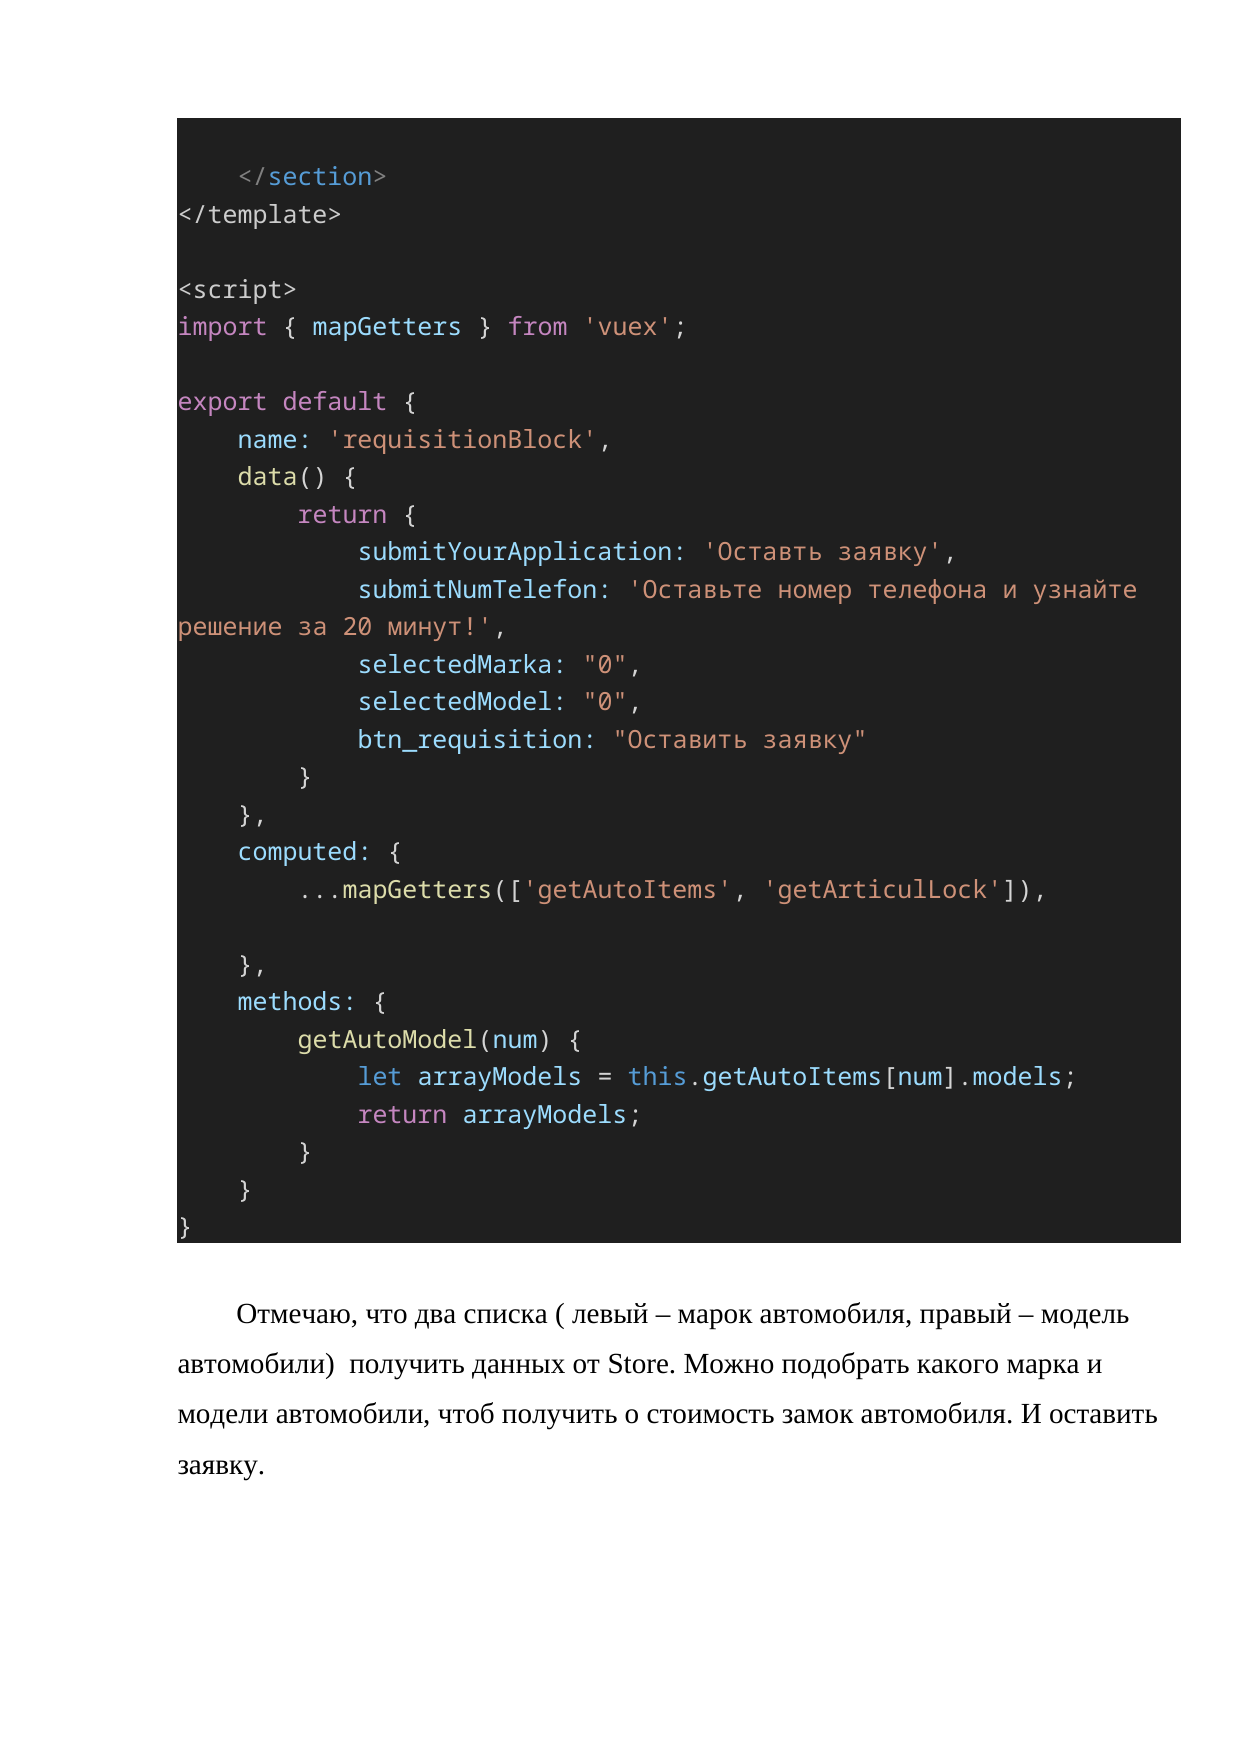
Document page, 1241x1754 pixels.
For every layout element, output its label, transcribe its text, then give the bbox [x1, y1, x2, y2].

text }, [177, 793, 1181, 831]
text import { mapGetters } from 'vuex'; [177, 306, 1181, 343]
text } [177, 1168, 1181, 1206]
text name: 'requisitionBlock', [177, 418, 1181, 456]
text Отмечаю, что два списка ( левый – марок автомобиля, правый – модель автомобили) получить данных от Store. Можно подобрать какого марка и модели автомобили, чтоб получить о стоимость замок автомобиля. И оставить заявку. [177, 1296, 1181, 1480]
text let arrayModels = this.getAutoItems[num].models; [177, 1056, 1181, 1093]
text return { [177, 493, 1181, 531]
text }, [177, 943, 1181, 981]
text } [177, 1206, 1181, 1243]
text computed: { [177, 831, 1181, 868]
text ...mapGetters(['getAutoItems', 'getArticulLock']), [177, 868, 1181, 906]
text <script> [177, 268, 1181, 306]
text btn_requisition: "Оставить заявку" [177, 718, 1181, 756]
text getAutoModel(num) { [177, 1018, 1181, 1056]
text </section> [177, 156, 1181, 193]
text submitNumTelefon: 'Оставьте номер телефона и узнайте решение за 20 минут!', [177, 568, 1181, 643]
text data() { [177, 456, 1181, 493]
text selectedModel: "0", [177, 681, 1181, 718]
text } [177, 1131, 1181, 1168]
text export default { [177, 381, 1181, 418]
text selectedMarka: "0", [177, 643, 1181, 681]
text return arrayModels; [177, 1093, 1181, 1131]
text </template> [177, 193, 1181, 231]
text submitYourApplication: 'Оставть заявку', [177, 531, 1181, 568]
text methods: { [177, 981, 1181, 1018]
text } [177, 756, 1181, 793]
